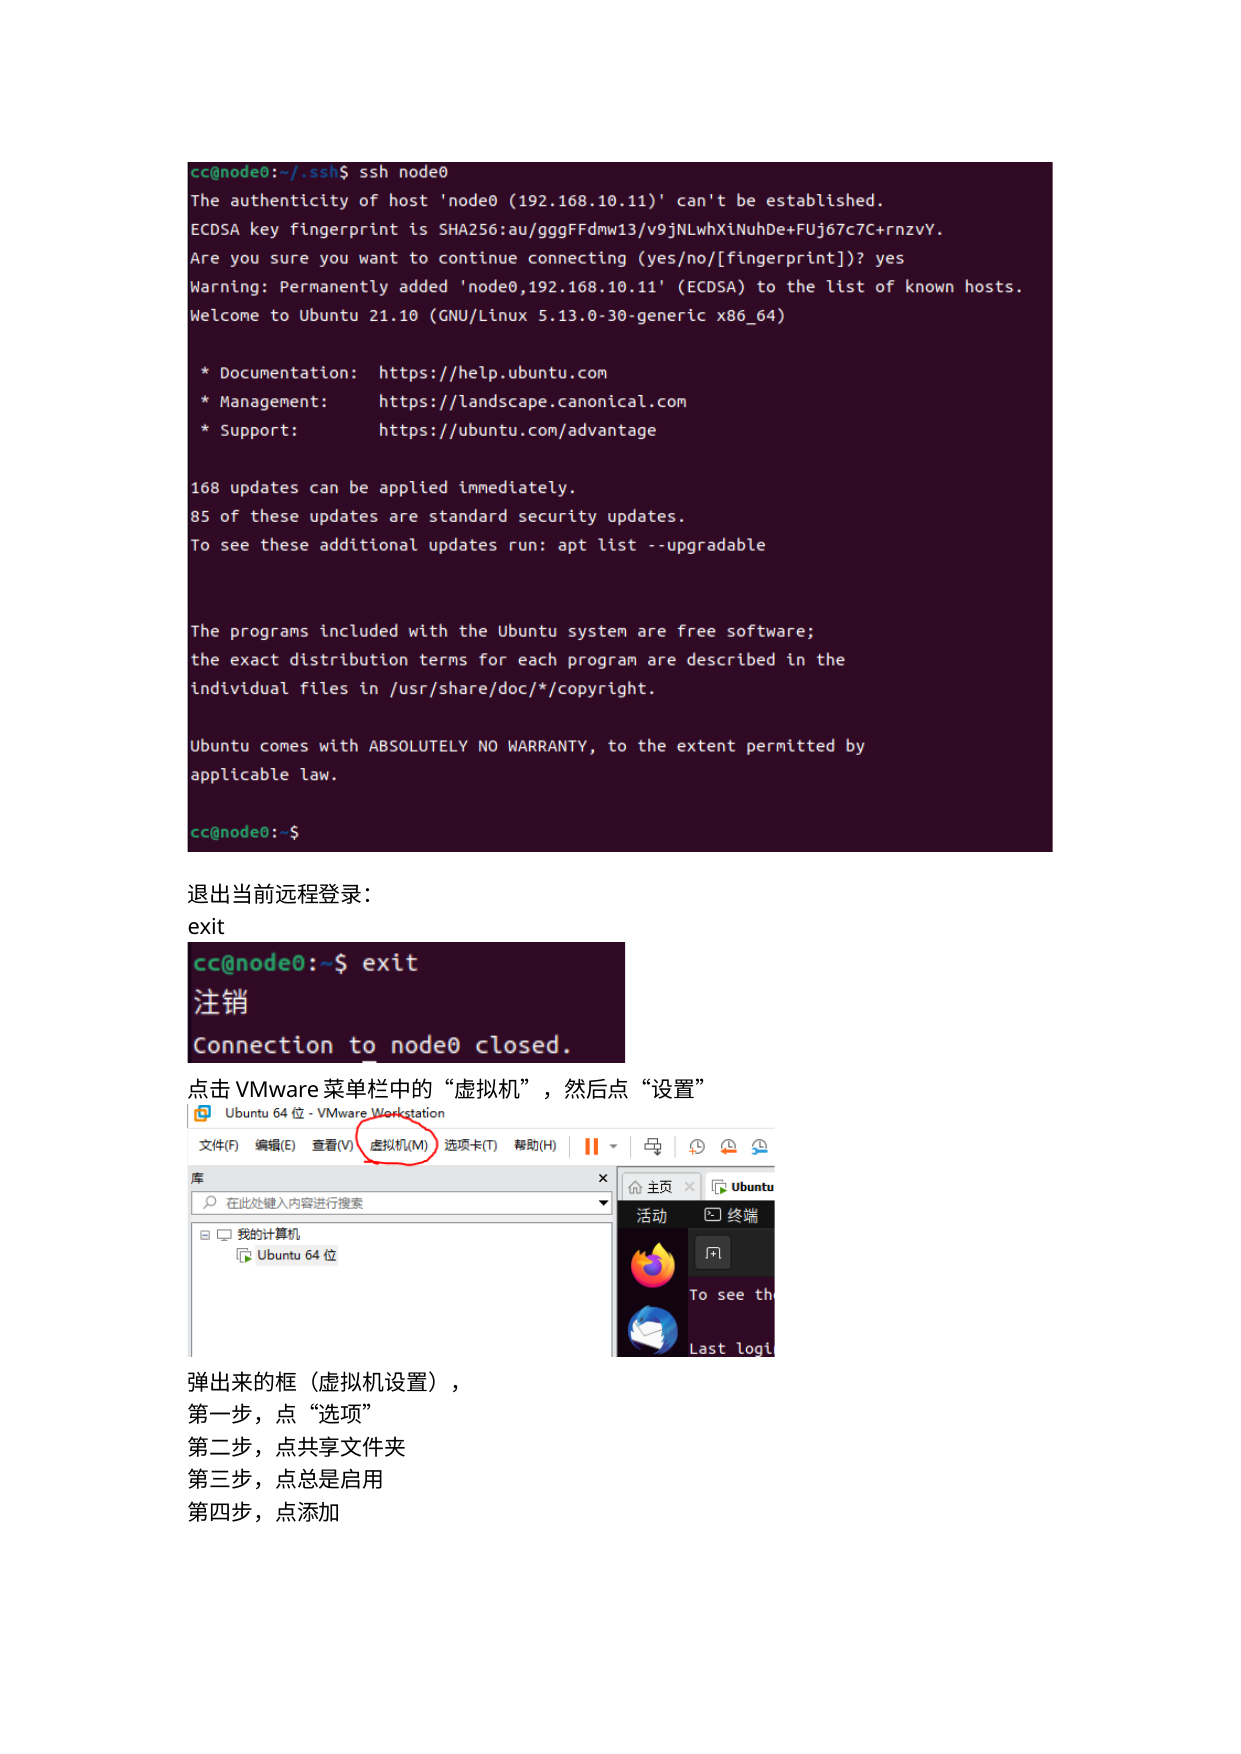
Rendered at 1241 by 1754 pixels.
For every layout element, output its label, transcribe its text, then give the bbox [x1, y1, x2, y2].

text 点击VMware菜单栏中的“虚拟机”，然后点“设置” [187, 1072, 1053, 1104]
text 第一步，点“选项” [187, 1397, 1053, 1429]
text 第四步，点添加 [187, 1494, 1053, 1527]
text exit [187, 909, 1053, 942]
text 弹出来的框（虚拟机设置）， [187, 1364, 1053, 1397]
text 第二步，点共享文件夹 [187, 1429, 1053, 1462]
picture [187, 1104, 775, 1357]
text 退出当前远程登录： [187, 877, 1053, 909]
text 第三步，点总是启用 [187, 1462, 1053, 1494]
picture [187, 162, 1053, 852]
picture [187, 942, 625, 1063]
